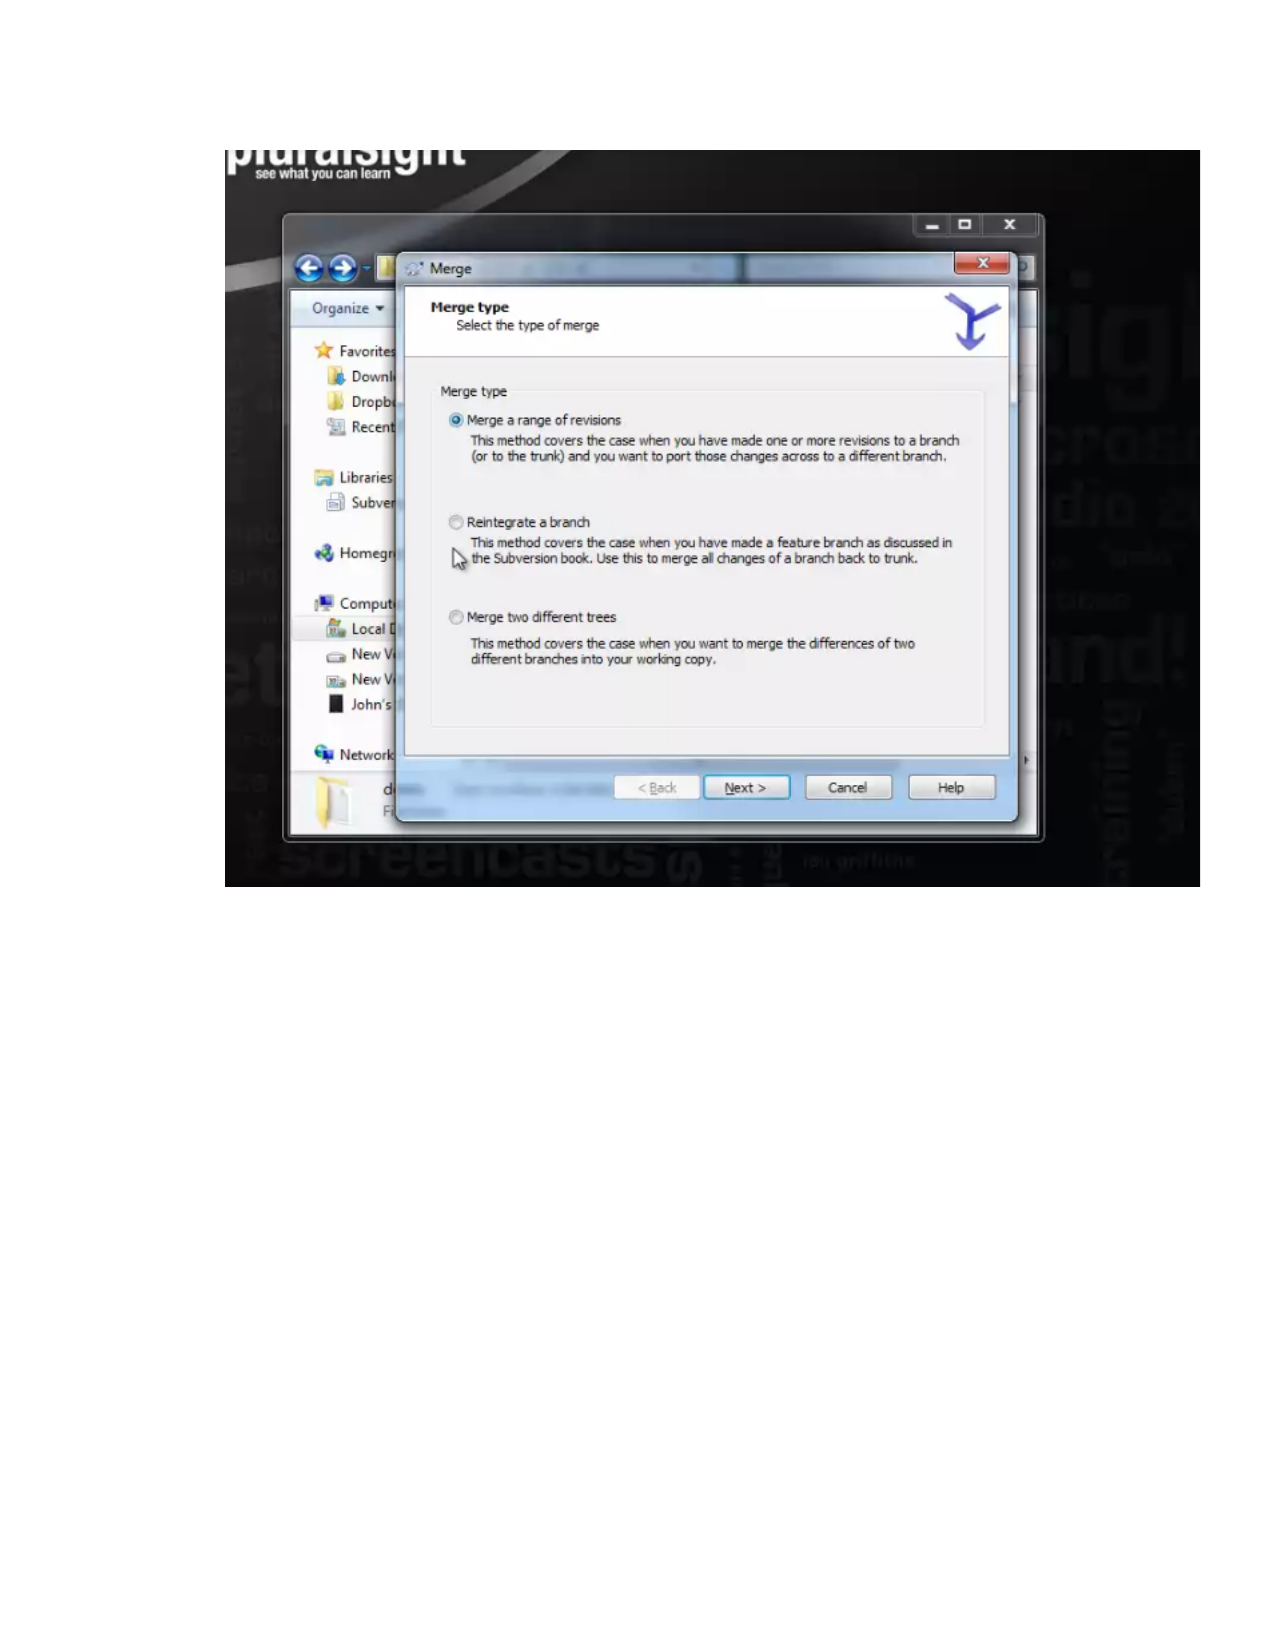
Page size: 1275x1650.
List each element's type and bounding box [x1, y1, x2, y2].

picture [225, 150, 1200, 887]
